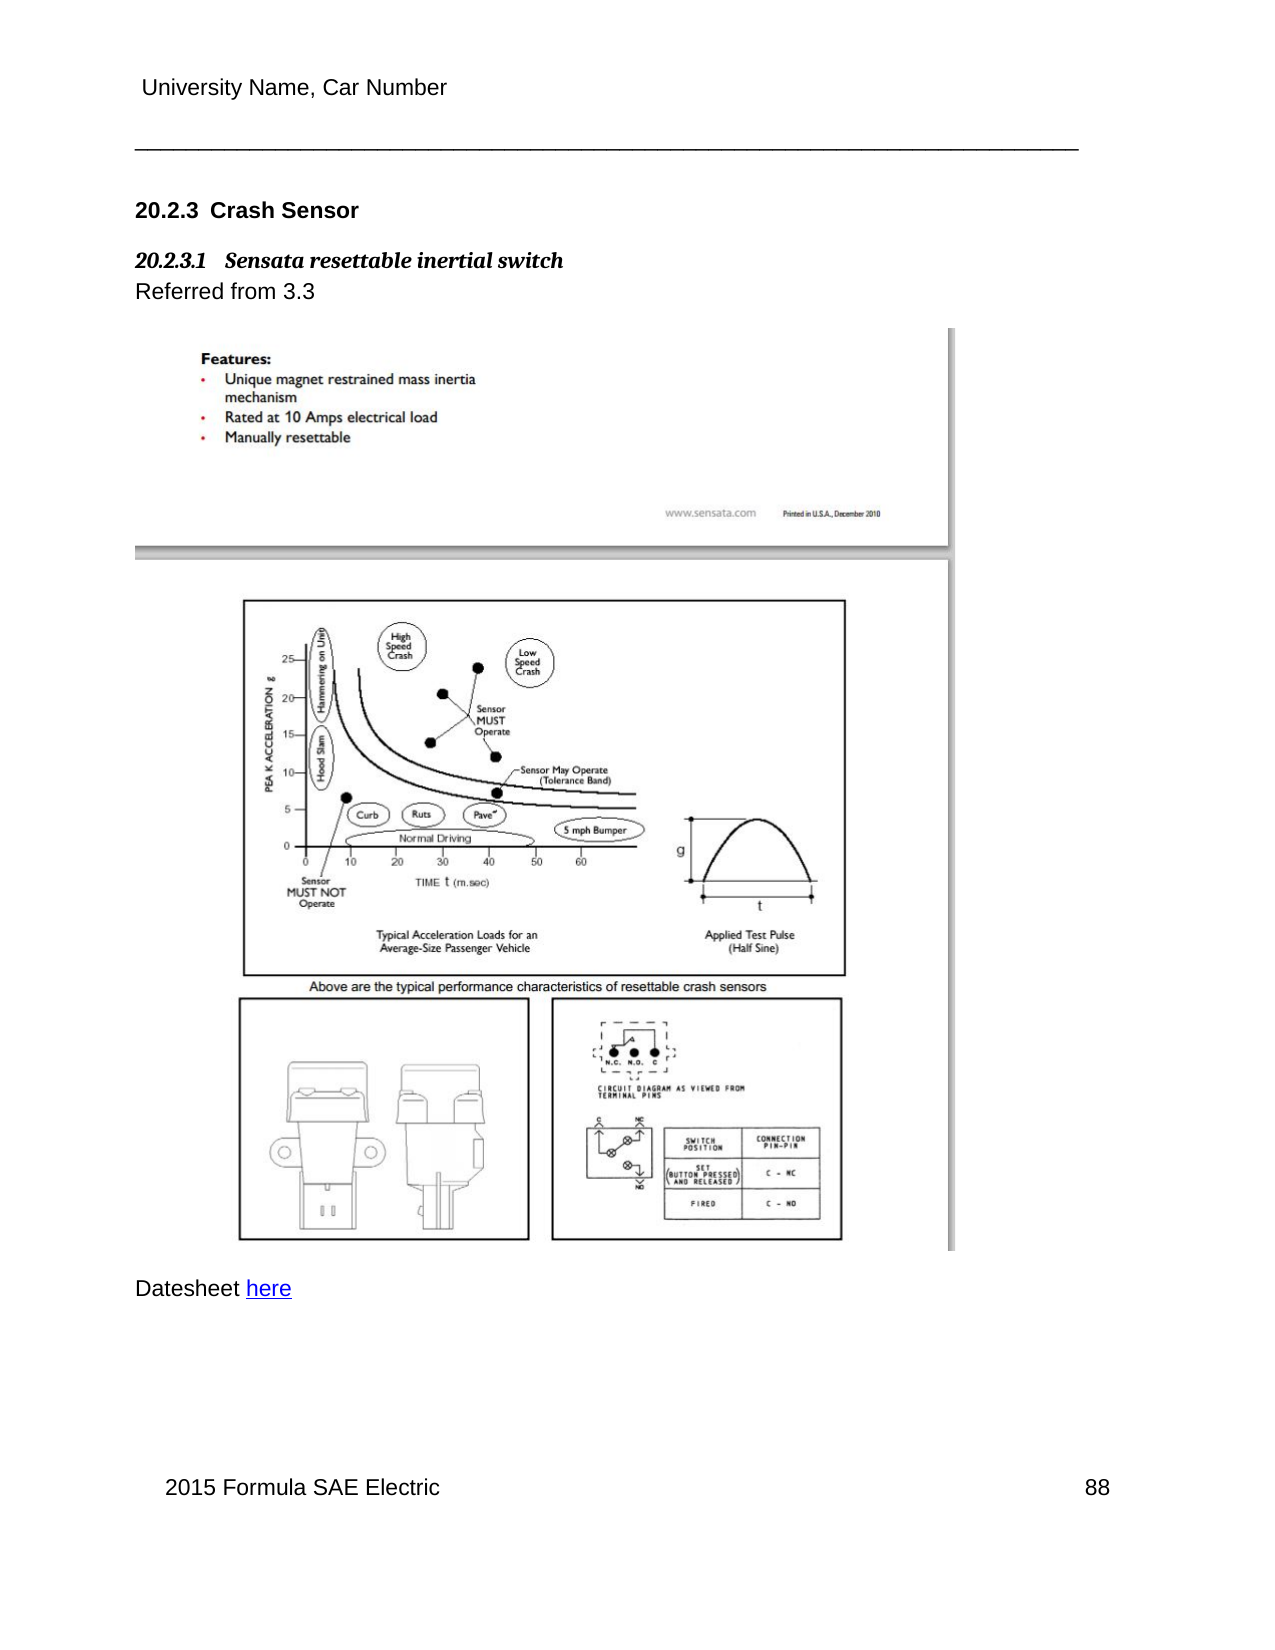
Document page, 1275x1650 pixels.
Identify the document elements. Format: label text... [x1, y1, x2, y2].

text Referred from 2.3 [135, 278, 1140, 304]
subtitle Sensata resettable inertial switch [135, 248, 1140, 274]
subtitle Crash Sensor [135, 197, 1140, 223]
picture [135, 328, 956, 1251]
text Datesheet here [135, 1275, 1140, 1301]
